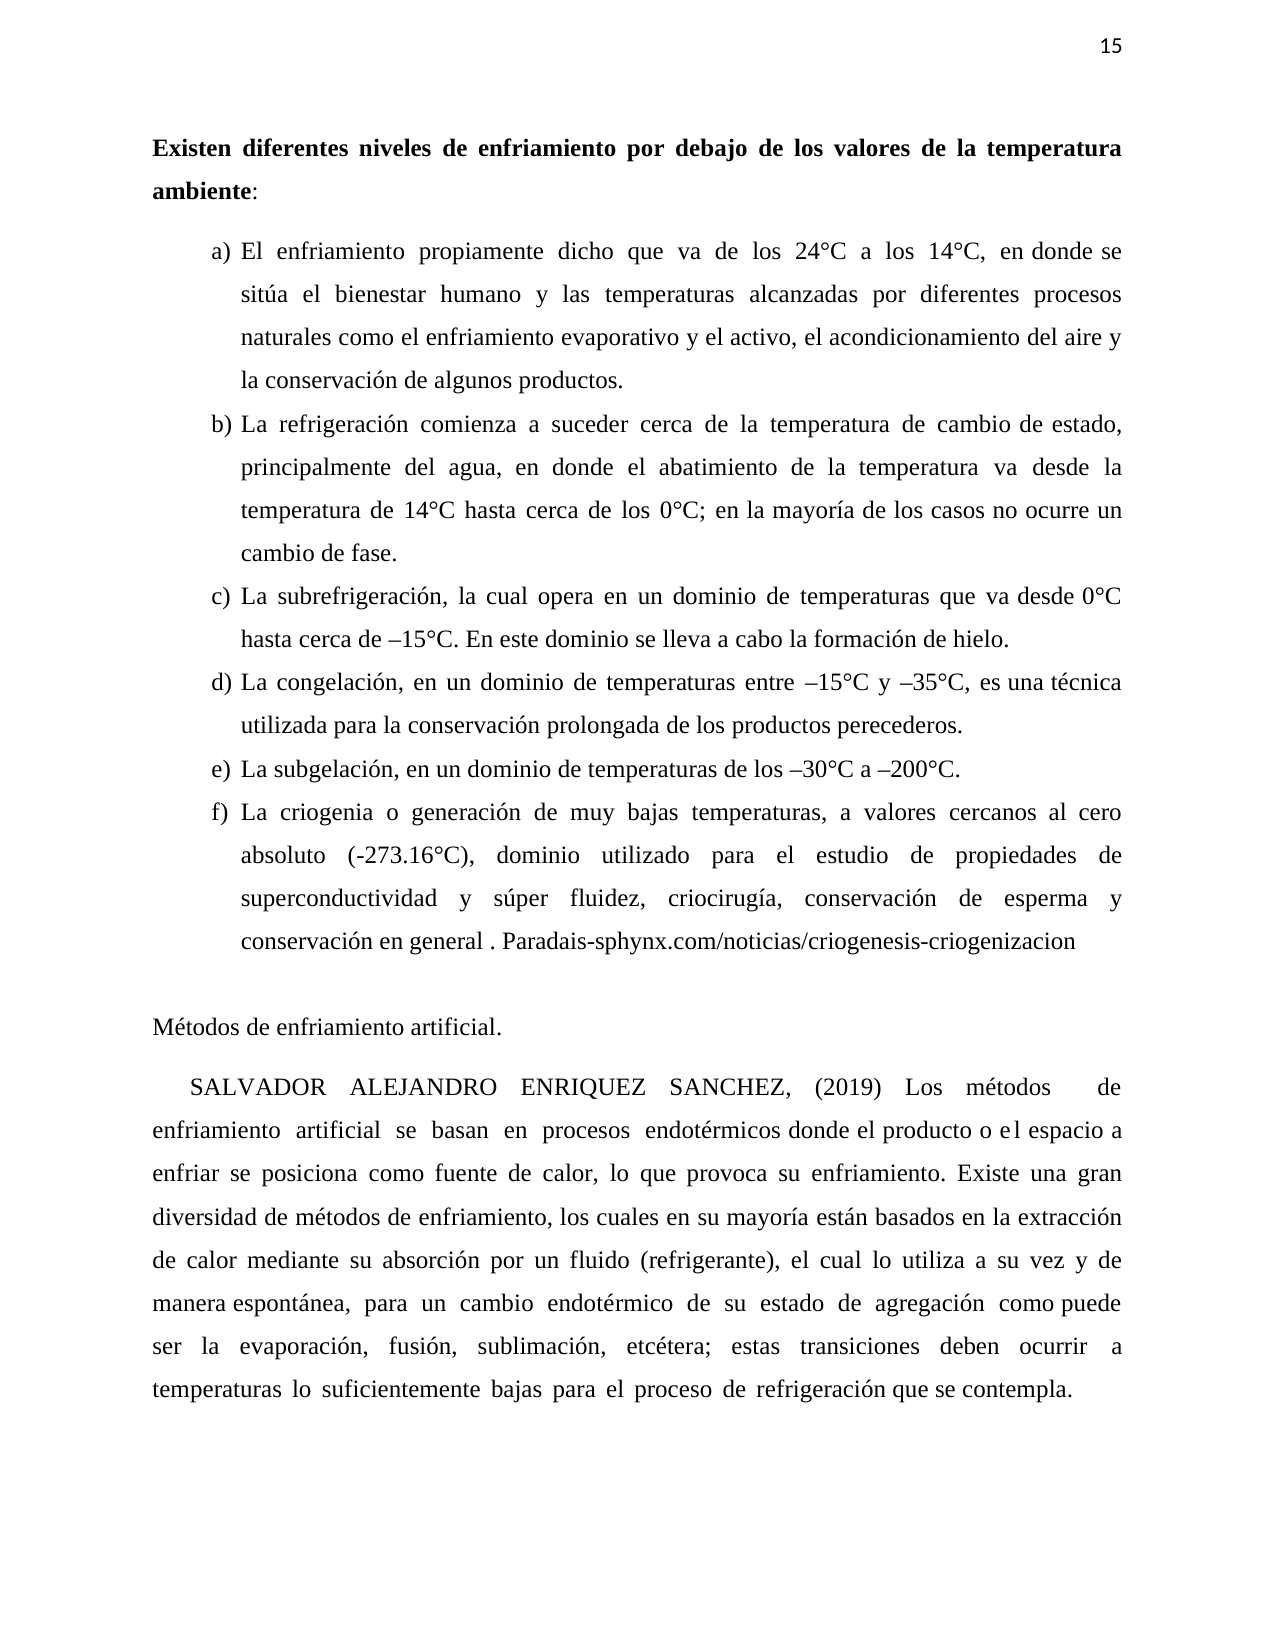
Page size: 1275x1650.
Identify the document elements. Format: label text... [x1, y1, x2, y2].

list f) La criogenia o generación de muy bajas temperaturas, a valores cercanos al cero absoluto (-273.16°C), dominio utilizado para el estudio de propiedades de superconductividad y súper fluidez, criocirugía, conservación de esperma y conservación en general . Paradais-sphynx.com/noticias/criogenesis-criogenizacion [211, 797, 1122, 955]
list d) La congelación, en un dominio de temperaturas entre –15°C y –35°C, es una técnica utilizada para la conservación prolongada de los productos perecederos. [211, 667, 1122, 739]
list b) La refrigeración comienza a suceder cerca de la temperatura de cambio de estado, principalmente del agua, en donde el abatimiento de la temperatura va desde la temperatura de 14°C hasta cerca de los 0°C; en la mayoría de los casos no ocurre un cambio de fase. [211, 409, 1122, 567]
text SALVADOR ALEJANDRO ENRIQUEZ SANCHEZ, (2019) Los métodos de enfriamiento artificial se basan en procesos endotérmicos donde el producto o el espacio a enfriar se posiciona como fuente de calor, lo que provoca su enfriamiento. Existe una gran diversidad de métodos de enfriamiento, los cuales en su mayoría están basados en la extracción de calor mediante su absorción por un fluido (refrigerante), el cual lo utiliza a su vez y de manera espontánea, para un cambio endotérmico de su estado de agregación como puede ser la evaporación, fusión, sublimación, etcétera; estas transiciones deben ocurrir a temperaturas lo suficientemente bajas para el proceso de refrigeración que se contempla. [152, 1072, 1122, 1403]
list c) La subrefrigeración, la cual opera en un dominio de temperaturas que va desde 0°C hasta cerca de –15°C. En este dominio se lleva a cabo la formación de hielo. [211, 581, 1122, 653]
list Métodos de enfriamiento artificial. [152, 1012, 1122, 1041]
list e) La subgelación, en un dominio de temperaturas de los –30°C a –200°C. [211, 754, 1122, 782]
text Existen diferentes niveles de enfriamiento por debajo de los valores de la temperatura ambiente: [152, 133, 1122, 205]
list a) El enfriamiento propiamente dicho que va de los 24°C a los 14°C, en donde se sitúa el bienestar humano y las temperaturas alcanzadas por diferentes procesos naturales como el enfriamiento evaporativo y el activo, el acondicionamiento del aire y la conservación de algunos productos. [211, 236, 1122, 394]
